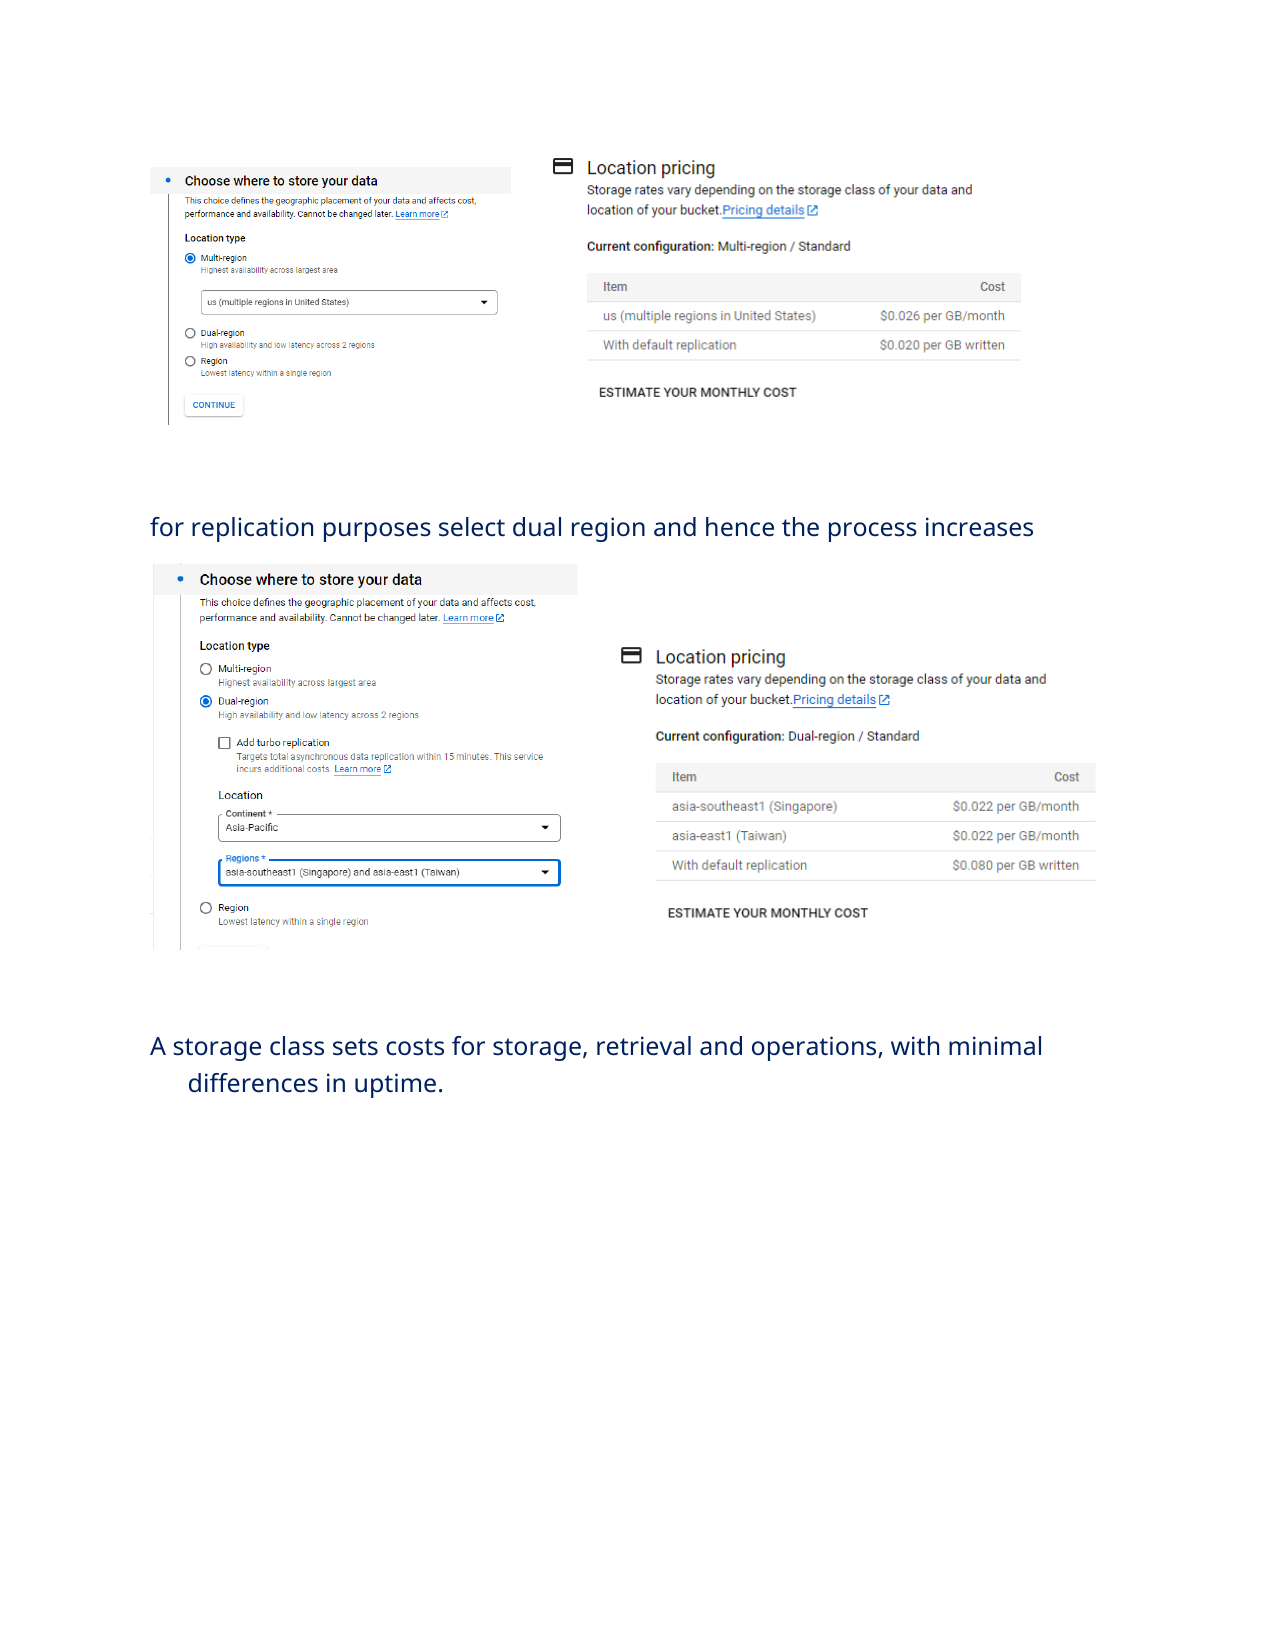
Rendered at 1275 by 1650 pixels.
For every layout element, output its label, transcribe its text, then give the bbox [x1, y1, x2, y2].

picture [607, 638, 1124, 950]
text for replication purposes select dual region and hence the process increases [150, 510, 1125, 544]
picture [150, 167, 511, 425]
picture [150, 563, 578, 950]
picture [545, 150, 1041, 425]
text A storage class sets costs for storage, retrieval and operations, with minimal differences in uptime. [150, 1028, 1125, 1099]
